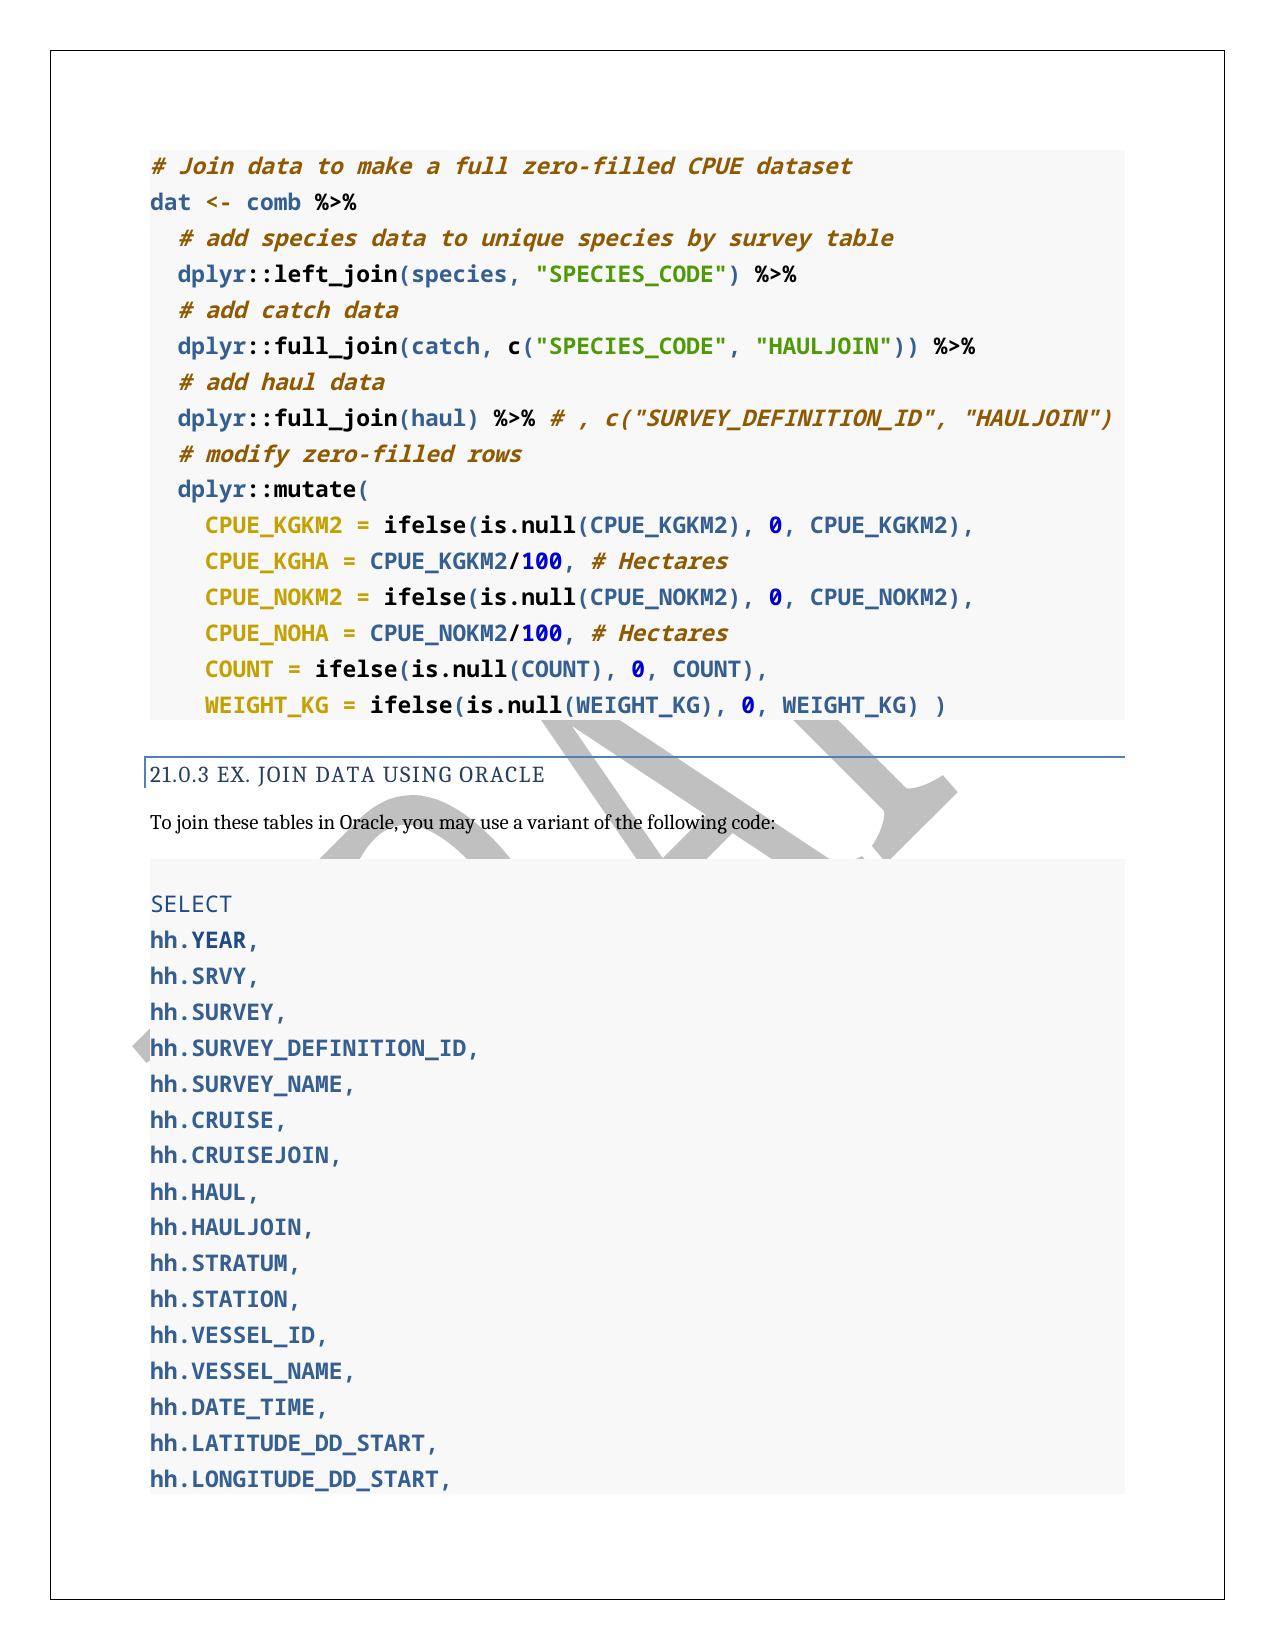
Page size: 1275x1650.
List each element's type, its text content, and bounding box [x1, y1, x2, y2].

subtitle 21.0.3 Ex. Join data using Oracle [146, 758, 1125, 788]
text To join these tables in Oracle, you may use a variant of the following code: [150, 811, 1125, 835]
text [150, 859, 1125, 1494]
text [150, 150, 1125, 720]
